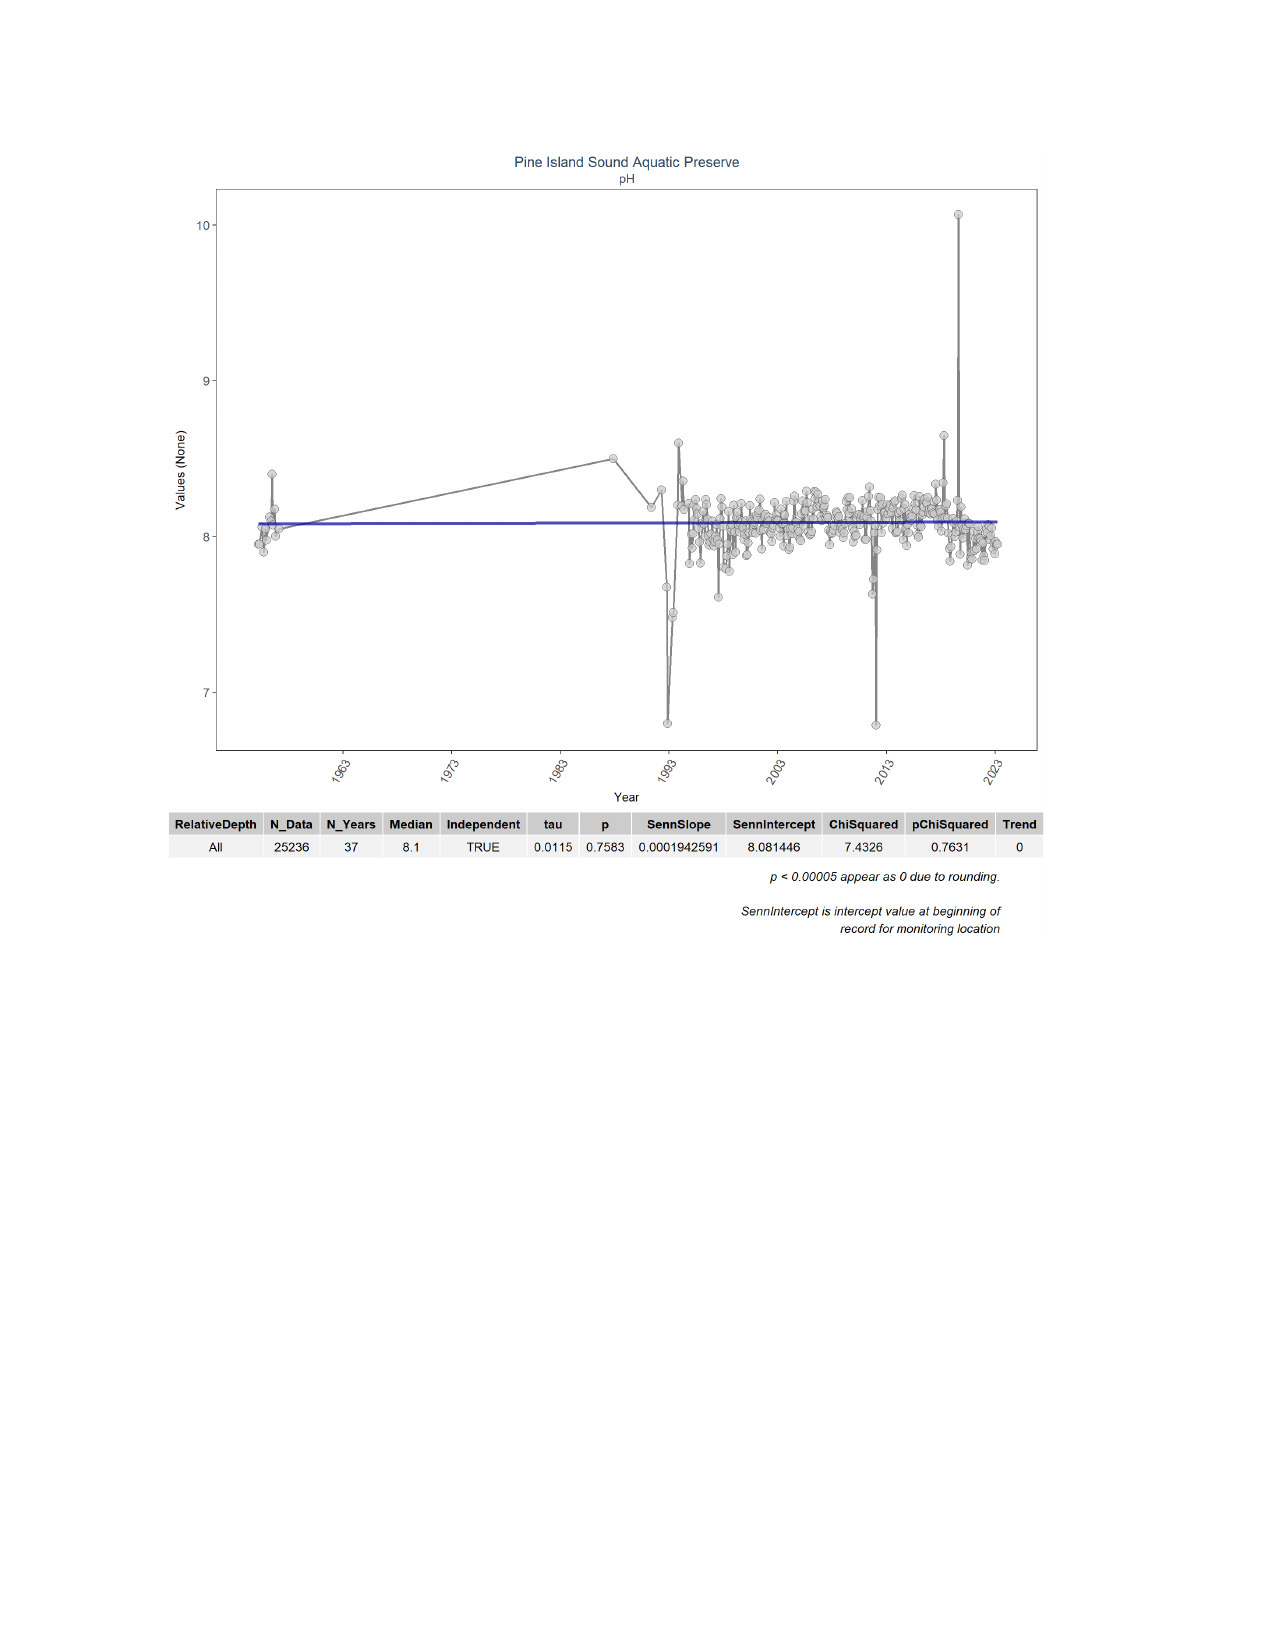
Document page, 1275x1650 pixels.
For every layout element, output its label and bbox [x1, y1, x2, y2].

picture [168, 150, 1044, 938]
